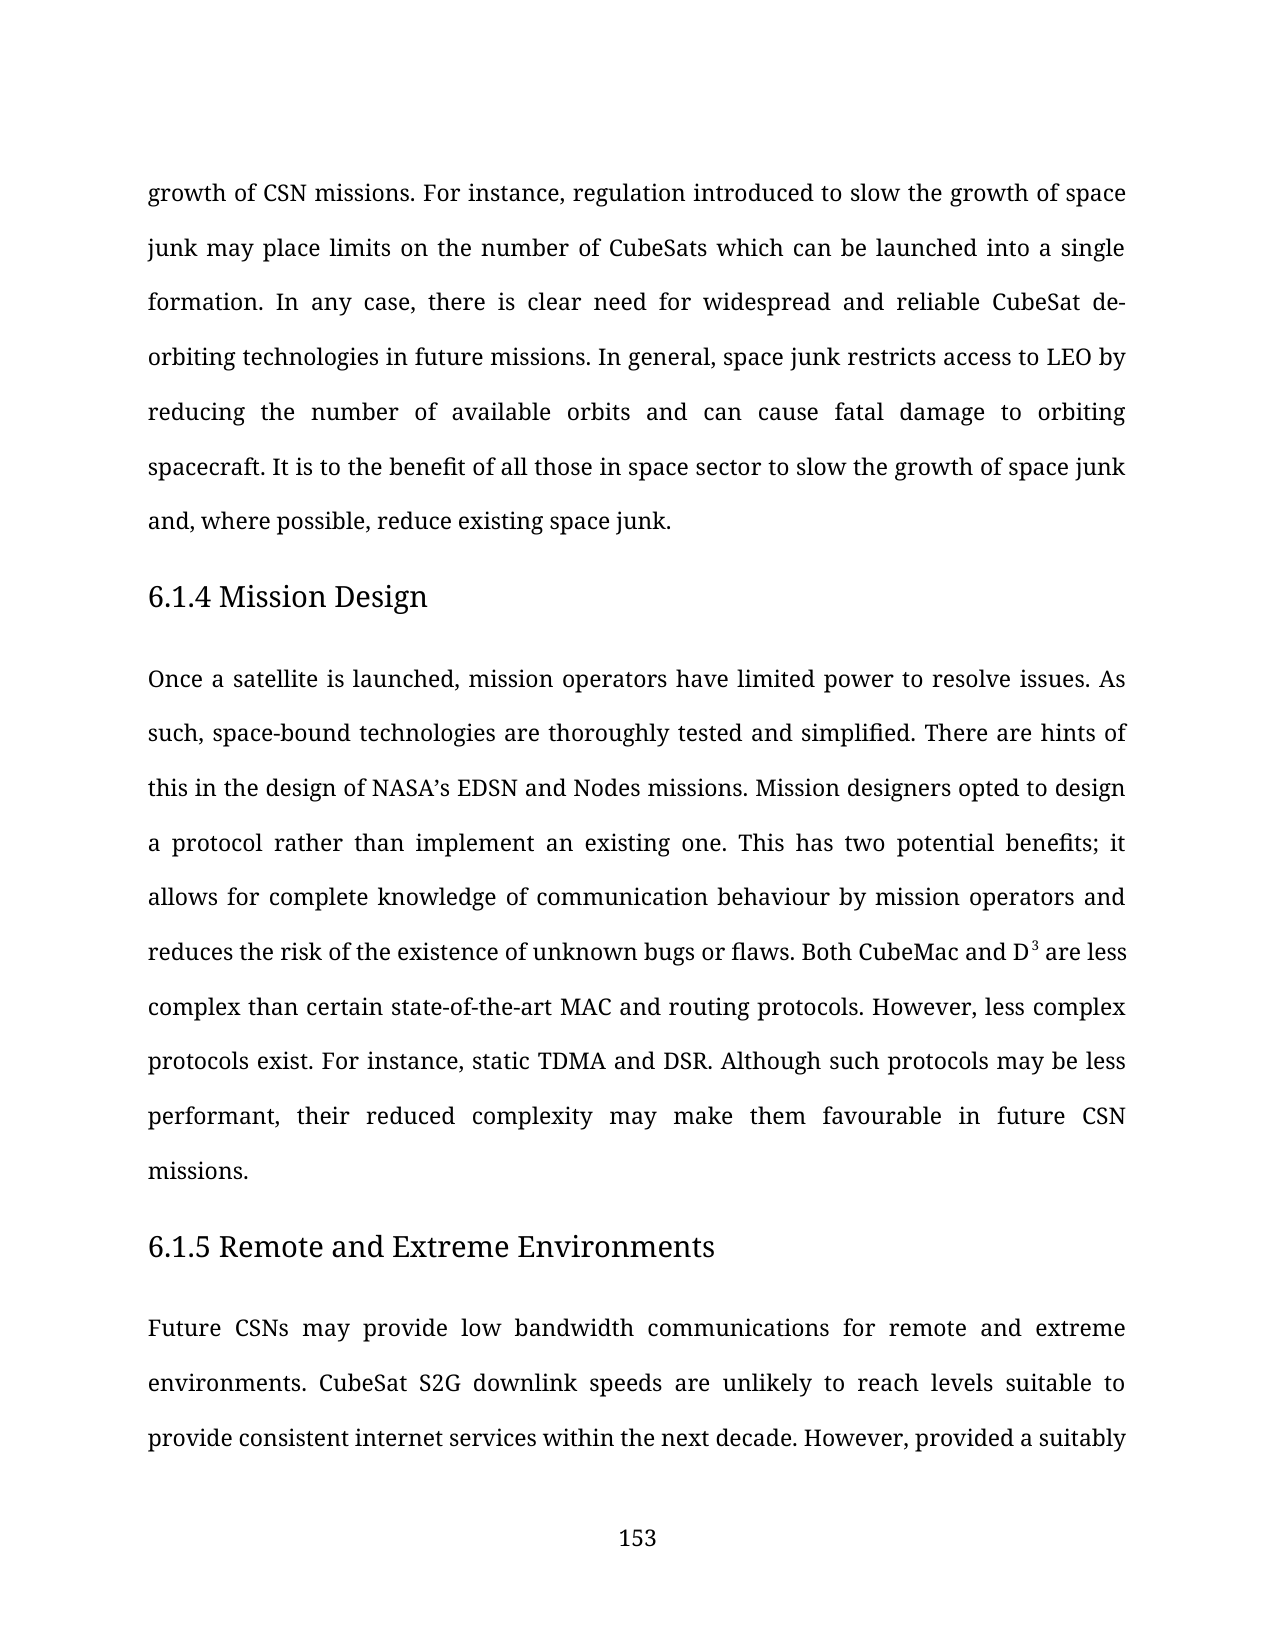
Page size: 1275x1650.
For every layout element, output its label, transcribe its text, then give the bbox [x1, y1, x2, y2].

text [148, 1312, 1127, 1453]
subtitle Mission Design [148, 576, 1127, 616]
subtitle Remote and Extreme Environments [148, 1226, 1127, 1266]
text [148, 177, 1127, 536]
text Once a satellite is launched, mission operators have limited power to resolve issues. As such, space-bound technologies are thoroughly tested and simplified. There are hints of this in the design of NASA’s EDSN and Nodes missions. Mission designers opted to design a protocol rather than implement an existing one. This has two potential benefits; it allows for complete knowledge of communication behaviour by mission operators and reduces the risk of the existence of unknown bugs or flaws. Both CubeMac and D3 are less complex than certain state-of-the-art MAC and routing protocols. However, less complex protocols exist. For instance, static TDMA and DSR. Although such protocols may be less performant, their reduced complexity may make them favourable in future CSN missions. [148, 662, 1127, 1186]
